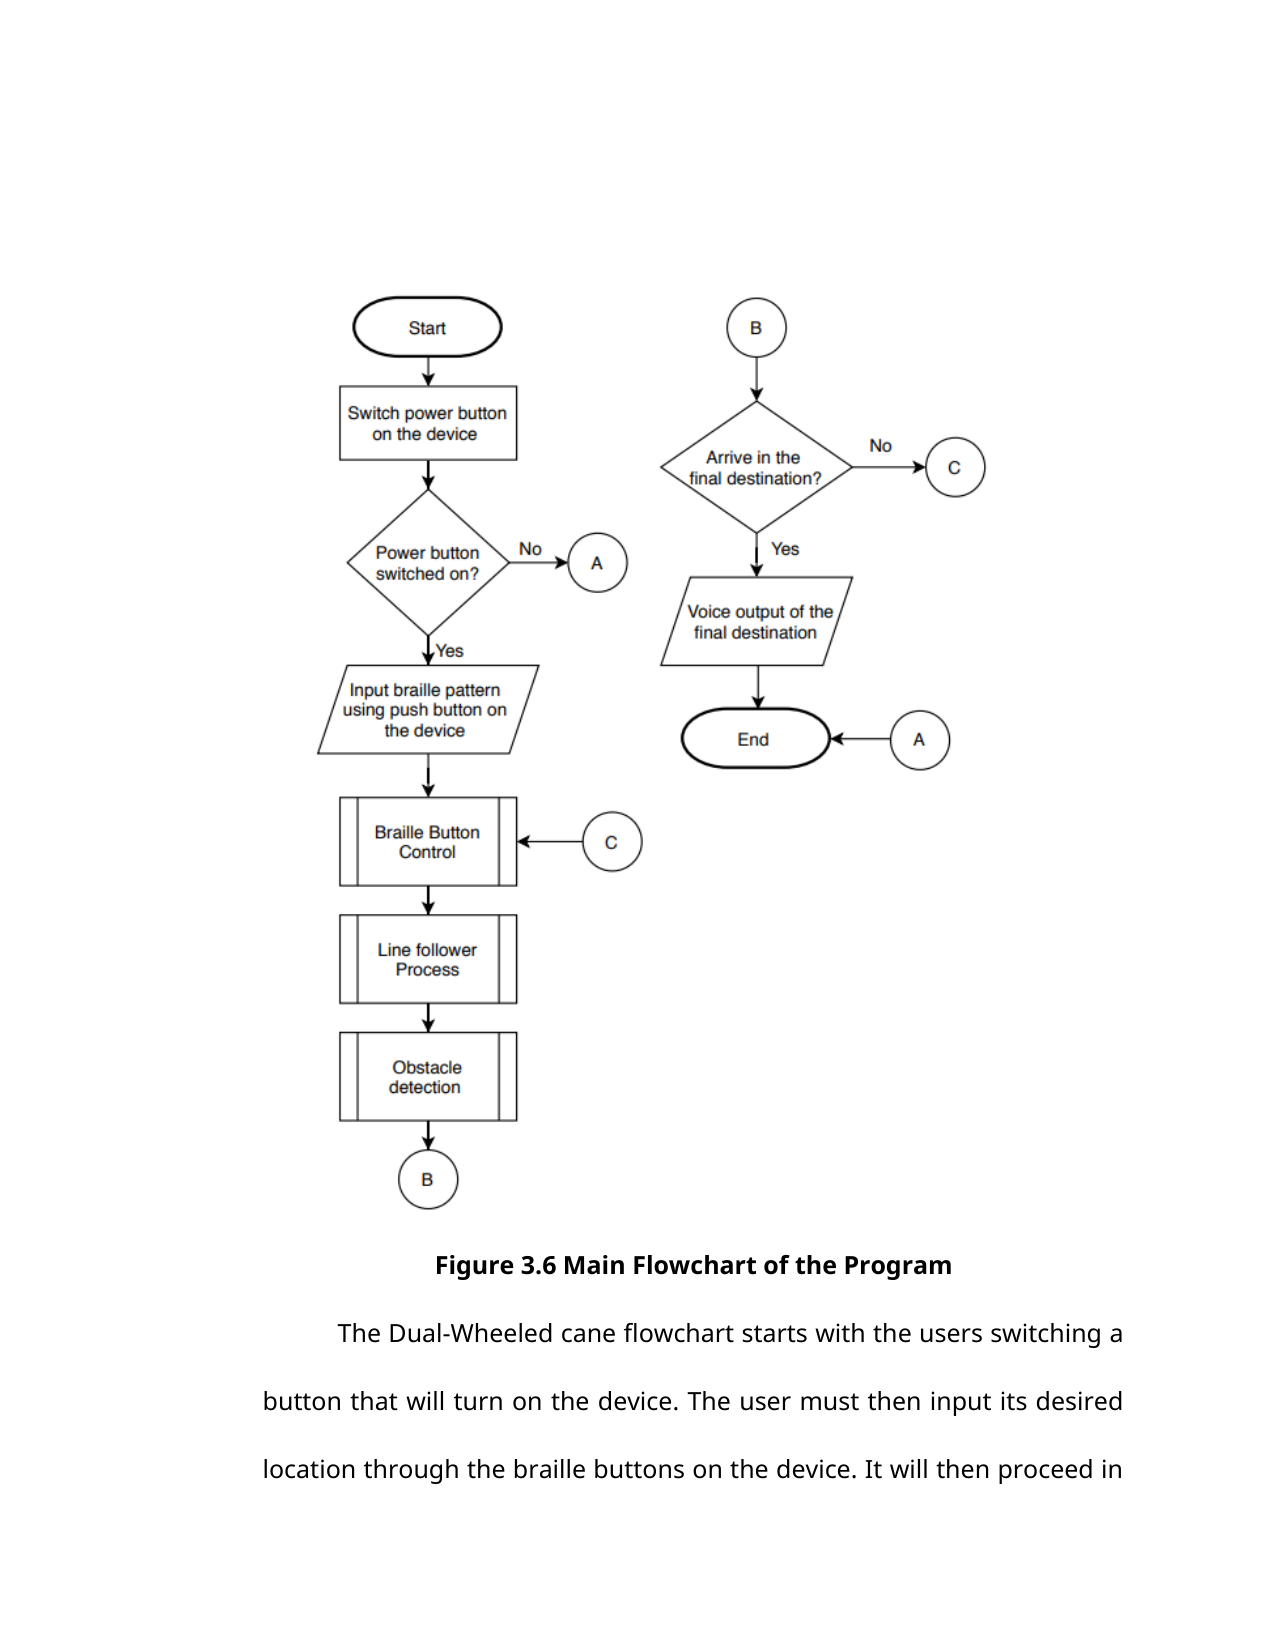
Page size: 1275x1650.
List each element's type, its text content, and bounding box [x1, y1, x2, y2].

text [262, 1316, 1125, 1486]
picture [312, 286, 1000, 1220]
text Figure 3.6 Main Flowchart of the Program [262, 1248, 1125, 1282]
